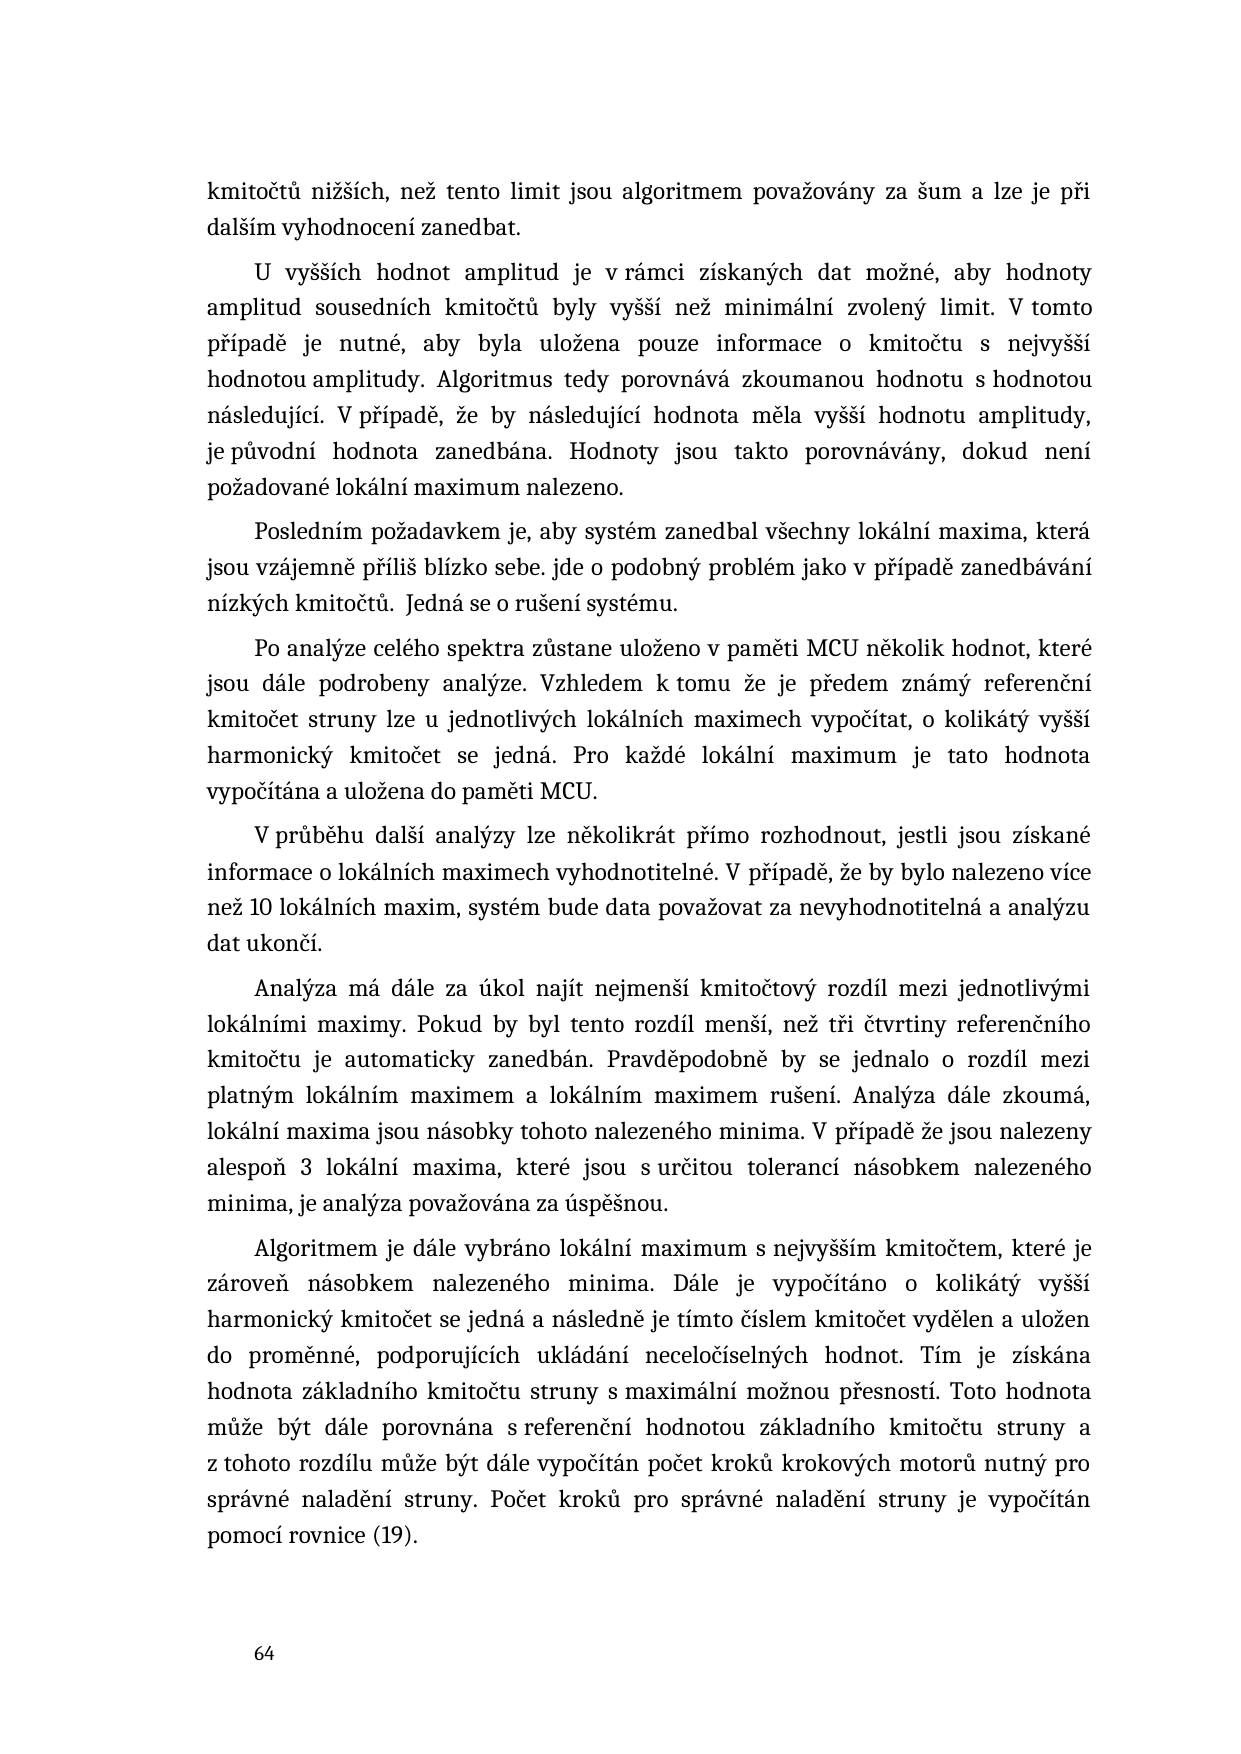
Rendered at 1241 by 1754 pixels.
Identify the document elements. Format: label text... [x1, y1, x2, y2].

text V průběhu další analýzy lze několikrát přímo rozhodnout, jestli jsou získané informace o lokálních maximech vyhodnotitelné. V případě, že by bylo nalezeno více než 10 lokálních maxim, systém bude data považovat za nevyhodnotitelná a analýzu dat ukončí. [207, 821, 1092, 958]
text Analýza má dále za úkol najít nejmenší kmitočtový rozdíl mezi jednotlivými lokálními maximy. Pokud by byl tento rozdíl menší, než tři čtvrtiny referenčního kmitočtu je automaticky zanedbán. Pravděpodobně by se jednalo o rozdíl mezi platným lokálním maximem a lokálním maximem rušení. Analýza dále zkoumá, lokální maxima jsou násobky tohoto nalezeného minima. V případě že jsou nalezeny alespoň 3 lokální maxima, které jsou s určitou tolerancí násobkem nalezeného minima, je analýza považována za úspěšnou. [207, 973, 1092, 1218]
text Algoritmem je dále vybráno lokální maximum s nejvyšším kmitočtem, které je zároveň násobkem nalezeného minima. Dále je vypočítáno o kolikátý vyšší harmonický kmitočet se jedná a následně je tímto číslem kmitočet vydělen a uložen do proměnné, podporujících ukládání neceločíselných hodnot. Tím je získána hodnota základního kmitočtu struny s maximální možnou přesností. Toto hodnota může být dále porovnána s referenční hodnotou základního kmitočtu struny a z tohoto rozdílu může být dále vypočítán počet kroků krokových motorů nutný pro správné naladění struny. Počet kroků pro správné naladění struny je vypočítán pomocí rovnice (19). [207, 1233, 1092, 1550]
text Posledním požadavkem je, aby systém zanedbal všechny lokální maxima, která jsou vzájemně příliš blízko sebe. jde o podobný problém jako v případě zanedbávání nízkých kmitočtů. Jedná se o rušení systému. [207, 517, 1092, 618]
text Po analýze celého spektra zůstane uloženo v paměti MCU několik hodnot, které jsou dále podrobeny analýze. Vzhledem k tomu že je předem známý referenční kmitočet struny lze u jednotlivých lokálních maximech vypočítat, o kolikátý vyšší harmonický kmitočet se jedná. Pro každé lokální maximum je tato hodnota vypočítána a uložena do paměti MCU. [207, 633, 1092, 806]
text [207, 177, 1092, 242]
text U vyšších hodnot amplitud je v rámci získaných dat možné, aby hodnoty amplitud sousedních kmitočtů byly vyšší než minimální zvolený limit. V tomto případě je nutné, aby byla uložena pouze informace o kmitočtu s nejvyšší hodnotou amplitudy. Algoritmus tedy porovnává zkoumanou hodnotu s hodnotou následující. V případě, že by následující hodnota měla vyšší hodnotu amplitudy, je původní hodnota zanedbána. Hodnoty jsou takto porovnávány, dokud není požadované lokální maximum nalezeno. [207, 257, 1092, 502]
